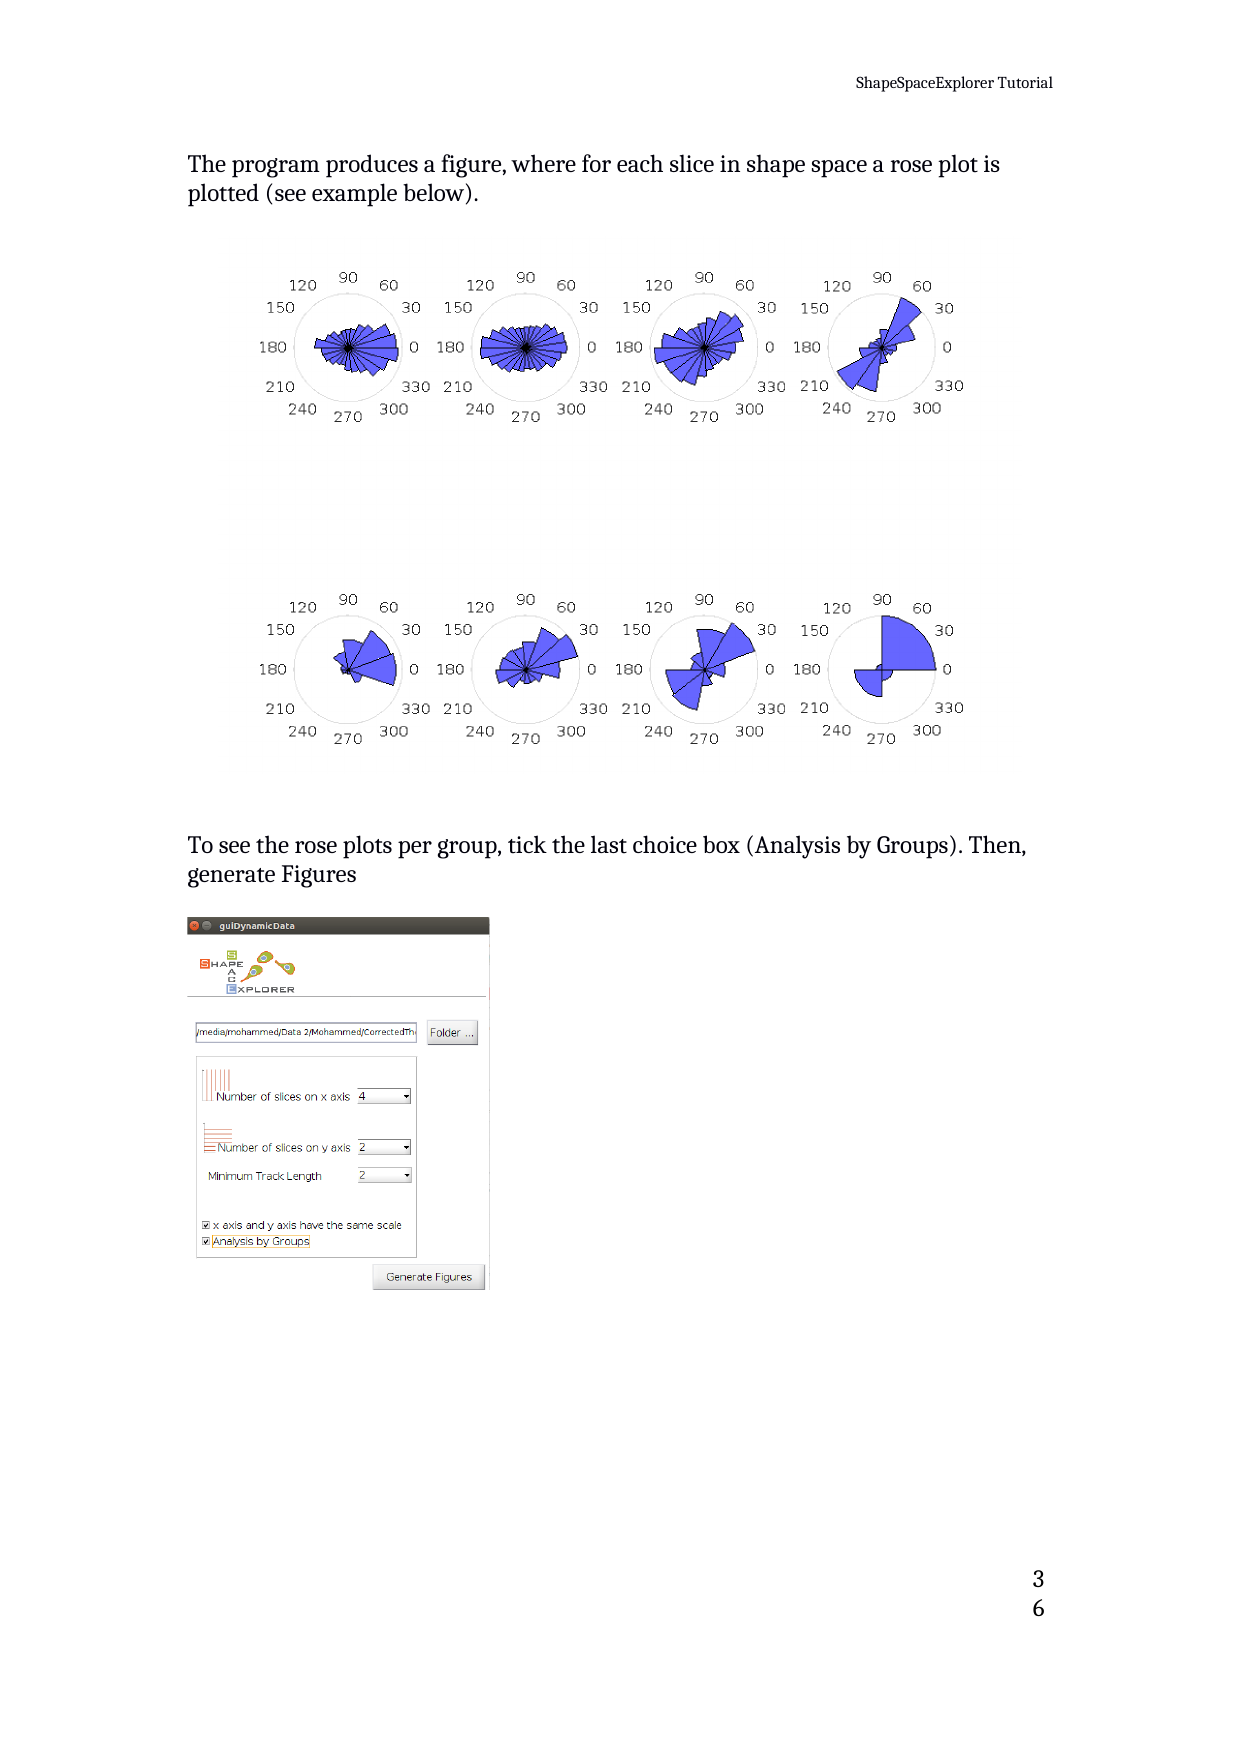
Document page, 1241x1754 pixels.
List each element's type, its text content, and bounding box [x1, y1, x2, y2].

picture [187, 917, 490, 1290]
text The program produces a figure, where for each slice in shape space a rose plot is plotted (see example below). [187, 150, 1053, 207]
text To see the rose plots per group, tick the last choice box (Analysis by Groups). Then, generate Figures [187, 831, 1053, 889]
